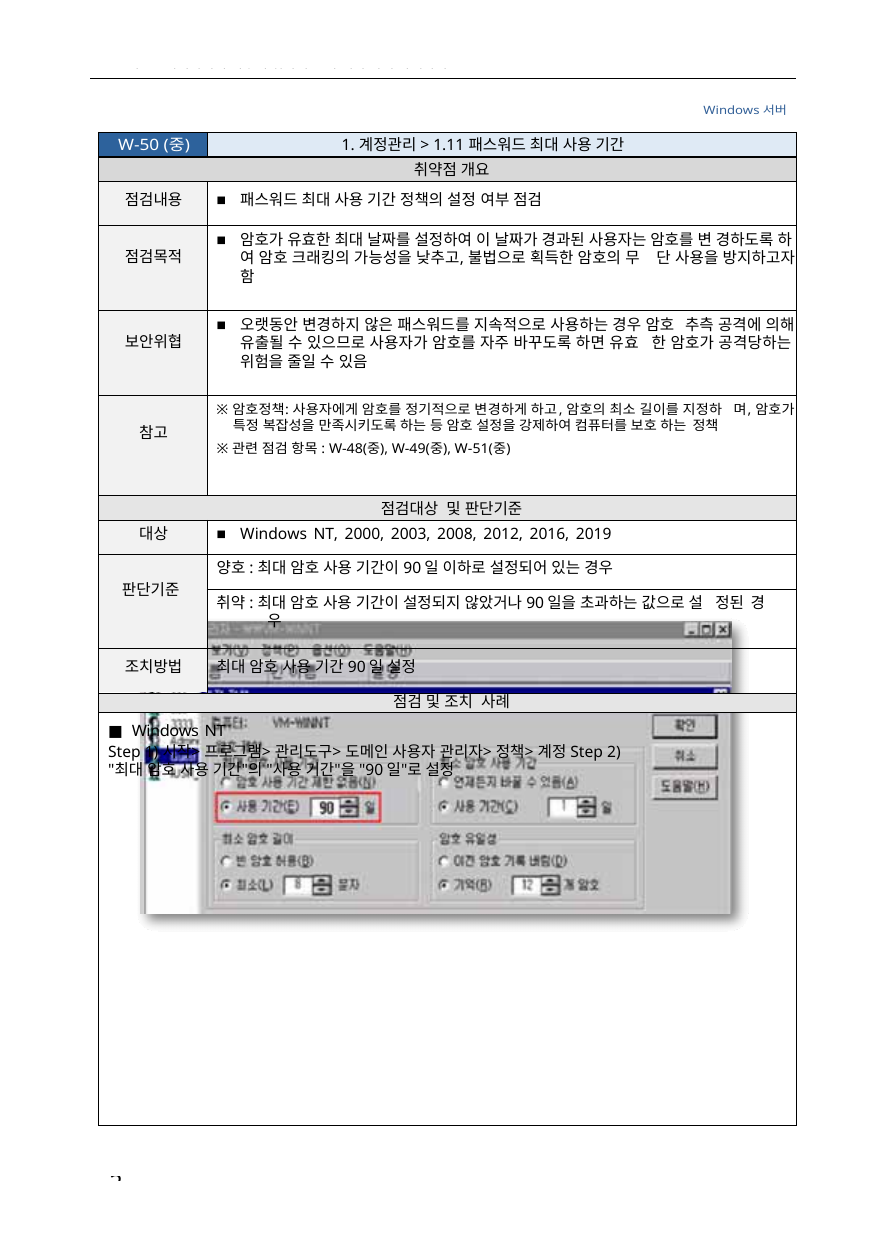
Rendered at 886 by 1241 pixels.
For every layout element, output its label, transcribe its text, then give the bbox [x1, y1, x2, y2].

list Windows 서버 [649, 102, 787, 118]
picture [208, 618, 749, 648]
picture [208, 649, 749, 693]
picture [137, 713, 749, 932]
